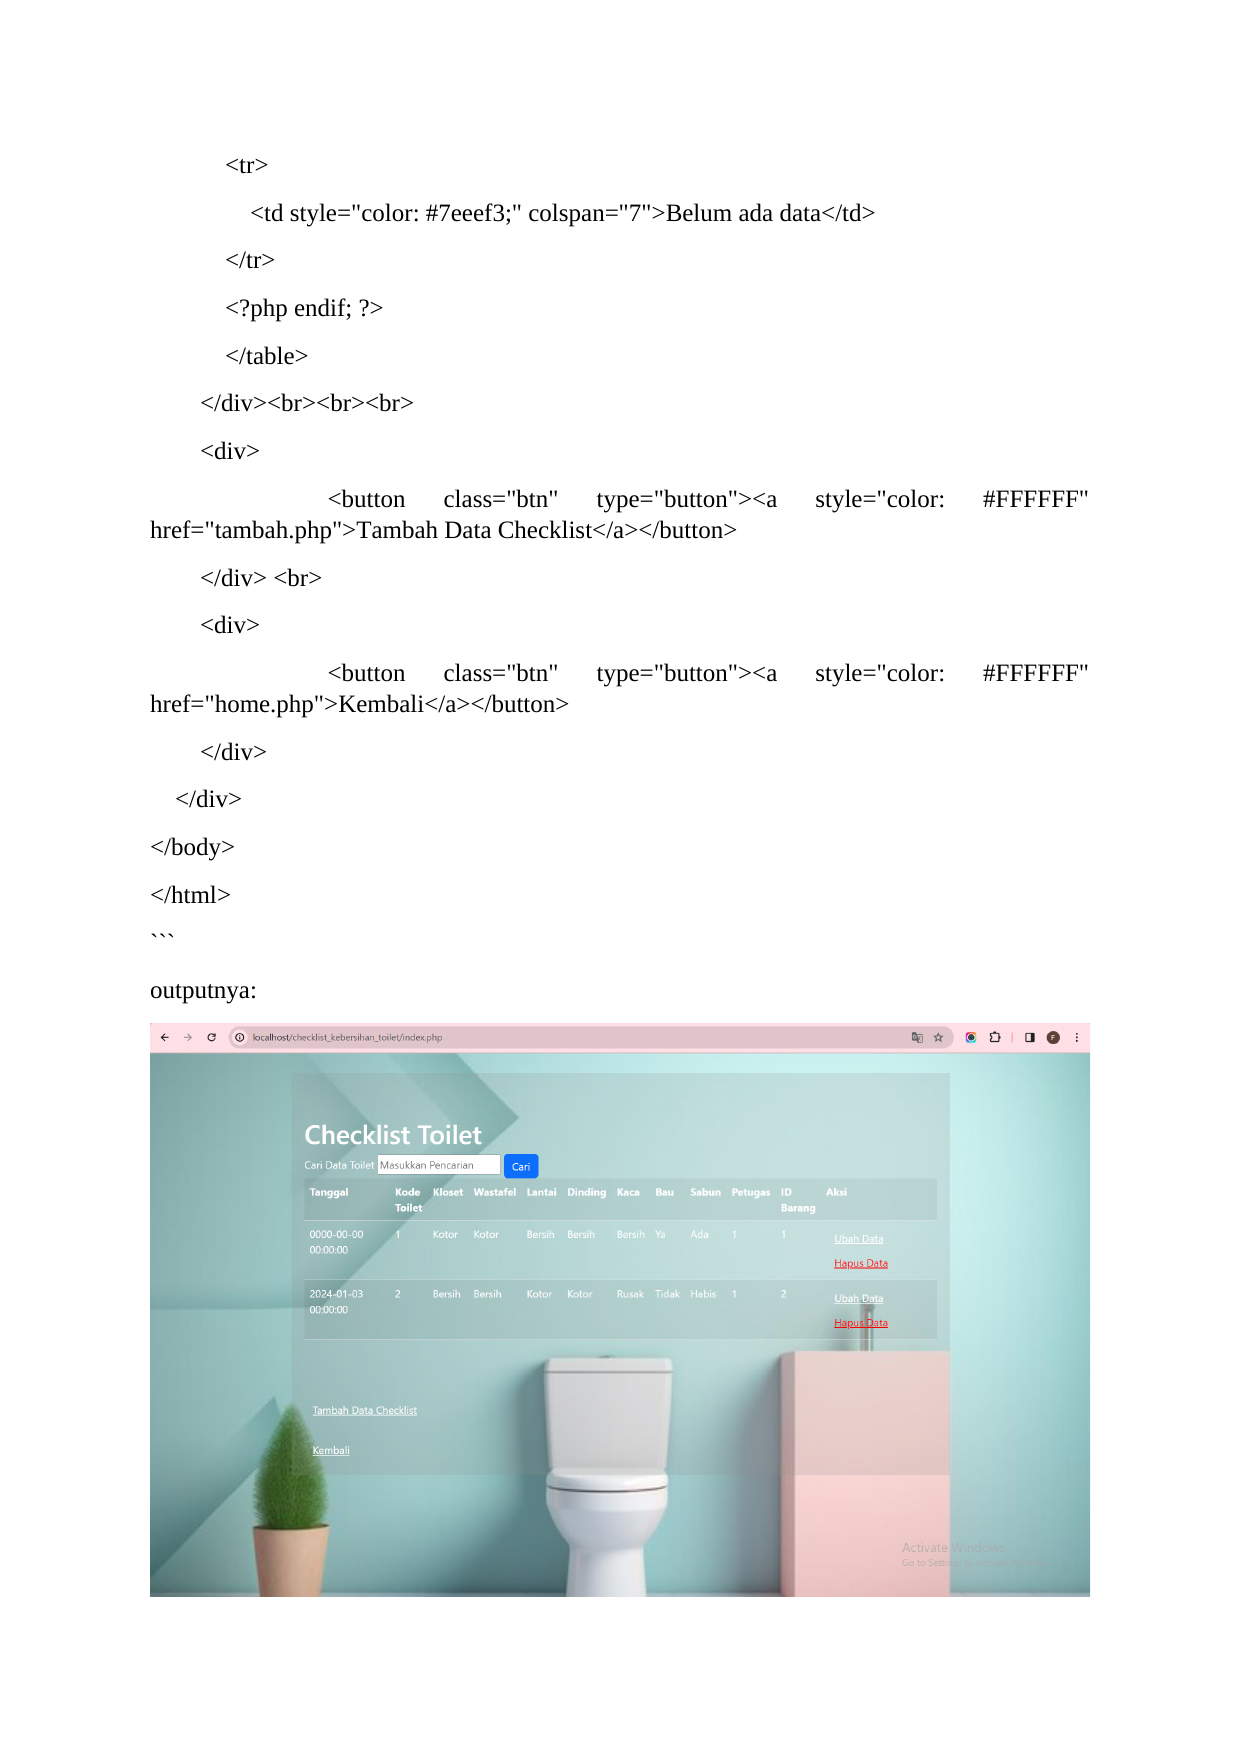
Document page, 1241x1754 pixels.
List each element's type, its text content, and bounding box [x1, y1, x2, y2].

text </div> <br> [150, 563, 1090, 591]
text <div> [150, 610, 1090, 639]
text <?php endif; ?> [150, 293, 1090, 322]
text <button class="btn" type="button"><a style="color: #FFFFFF" href="tambah.php">Tambah Data Checklist</a></button> [150, 484, 1090, 544]
text <button class="btn" type="button"><a style="color: #FFFFFF" href="home.php">Kembali</a></button> [150, 658, 1090, 718]
text ``` [150, 928, 1090, 956]
text </html> [150, 880, 1090, 909]
text </div><br><br><br> [150, 388, 1090, 417]
text </tr> [150, 245, 1090, 274]
text <tr> [150, 150, 1090, 179]
text outputnya: [150, 975, 1090, 1004]
text </div> [150, 784, 1090, 813]
text </body> [150, 832, 1090, 861]
text <td style="color: #7eeef3;" colspan="7">Belum ada data</td> [150, 198, 1090, 226]
text <div> [150, 436, 1090, 465]
picture [150, 1023, 1091, 1597]
text </div> [150, 737, 1090, 766]
text </table> [150, 341, 1090, 369]
